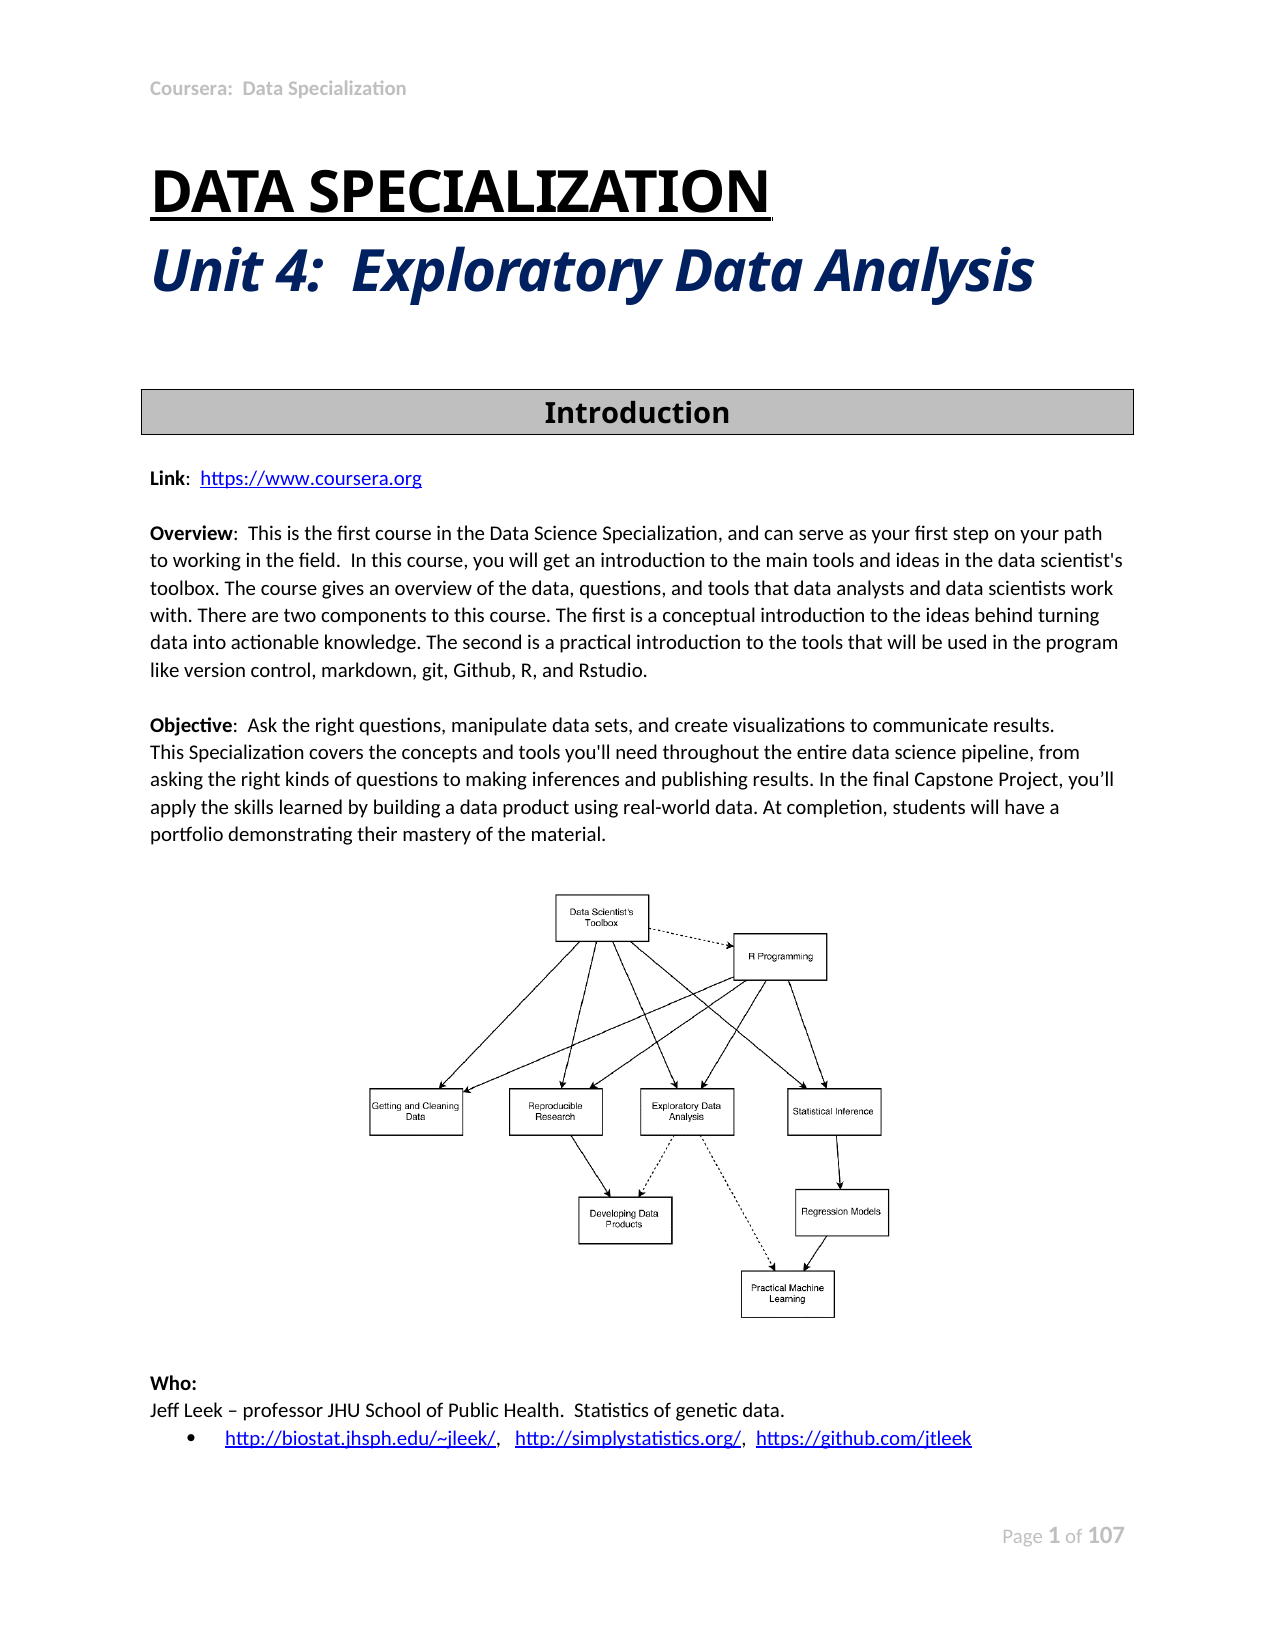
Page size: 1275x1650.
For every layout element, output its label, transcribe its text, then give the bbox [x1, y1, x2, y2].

text Overview: This is the first course in the Data Science Specialization, and can serve as your first step on your path to working in the field. In this course, you will get an introduction to the main tools and ideas in the data scientist's toolbox. The course gives an overview of the data, questions, and tools that data analysts and data scientists work with. There are two components to this course. The first is a conceptual introduction to the ideas behind turning data into actionable knowledge. The second is a practical introduction to the tools that will be used in the program like version control, markdown, git, Github, R, and Rstudio. [150, 520, 1125, 682]
text Link: https://www.coursera.org [150, 465, 1125, 491]
title DATA SPECIALIZATION [150, 150, 1125, 229]
subtitle Introduction [142, 390, 1133, 434]
list http://biostat.jhsph.edu/~jleek/, http://simplystatistics.org/, https://github.com/jtleek [187, 1425, 1125, 1450]
text This Specialization covers the concepts and tools you'll need throughout the entire data science pipeline, from asking the right kinds of questions to making inferences and publishing results. In the final Capstone Project, you’ll apply the skills learned by building a data product using real-world data. At completion, students will have a portfolio demonstrating their mastery of the material. [150, 739, 1125, 847]
picture [315, 863, 954, 1339]
text Who: [150, 1370, 1125, 1395]
text Objective: Ask the right questions, manipulate data sets, and create visualizations to communicate results. [150, 712, 1125, 737]
title Unit 4: Exploratory Data Analysis [150, 229, 1125, 309]
text Jeff Leek – professor JHU School of Public Health. Statistics of genetic data. [150, 1397, 1125, 1423]
